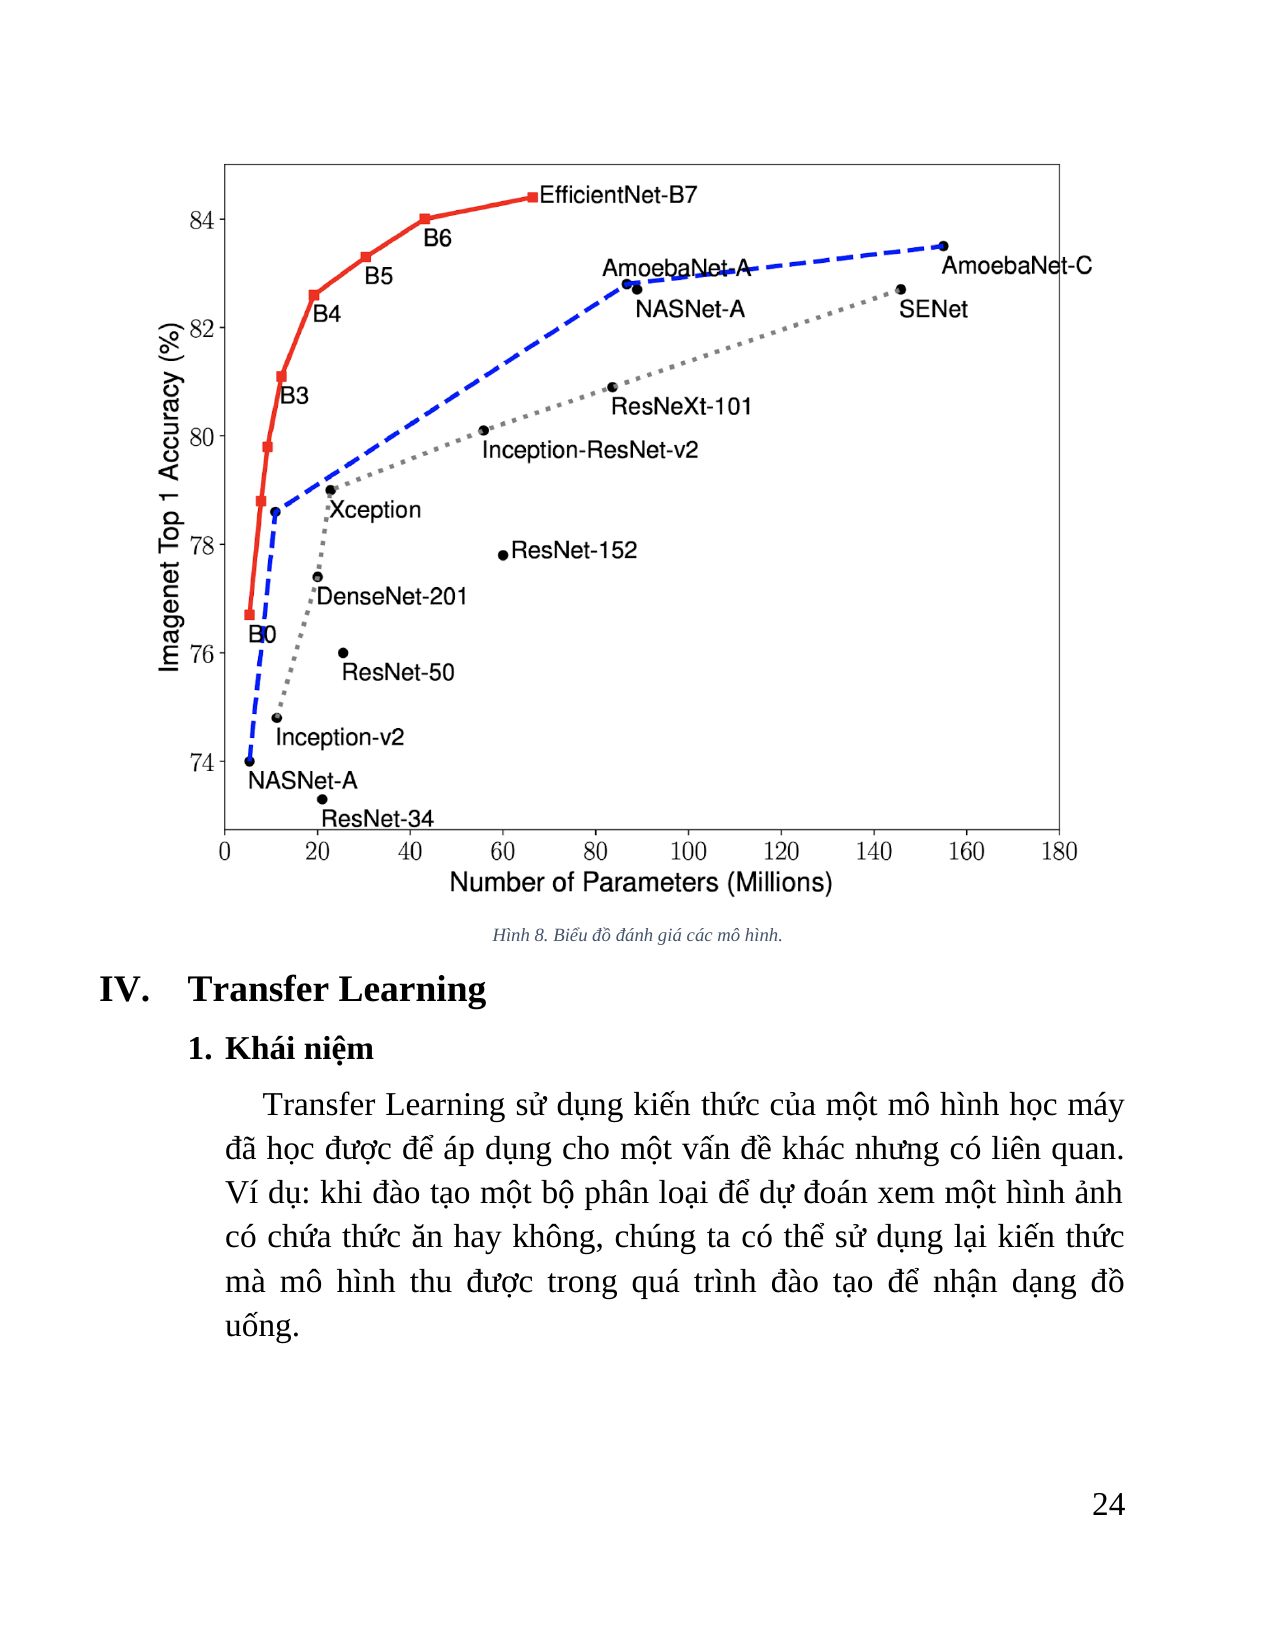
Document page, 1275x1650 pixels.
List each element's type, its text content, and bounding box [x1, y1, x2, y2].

subtitle Transfer Learning [150, 966, 1125, 1009]
subtitle Khái niệm [187, 1028, 1125, 1066]
picture [150, 150, 1102, 902]
text Transfer Learning sử dụng kiến ​​thức của một mô hình học máy đã học được để áp dụng cho một vấn đề khác nhưng có liên quan. Ví dụ: khi đào tạo một bộ phân loại để dự đoán xem một hình ảnh có chứa thức ăn hay không, chúng ta có thể sử dụng lại kiến thức mà mô hình thu được trong quá trình đào tạo để nhận dạng đồ uống. [225, 1084, 1125, 1343]
